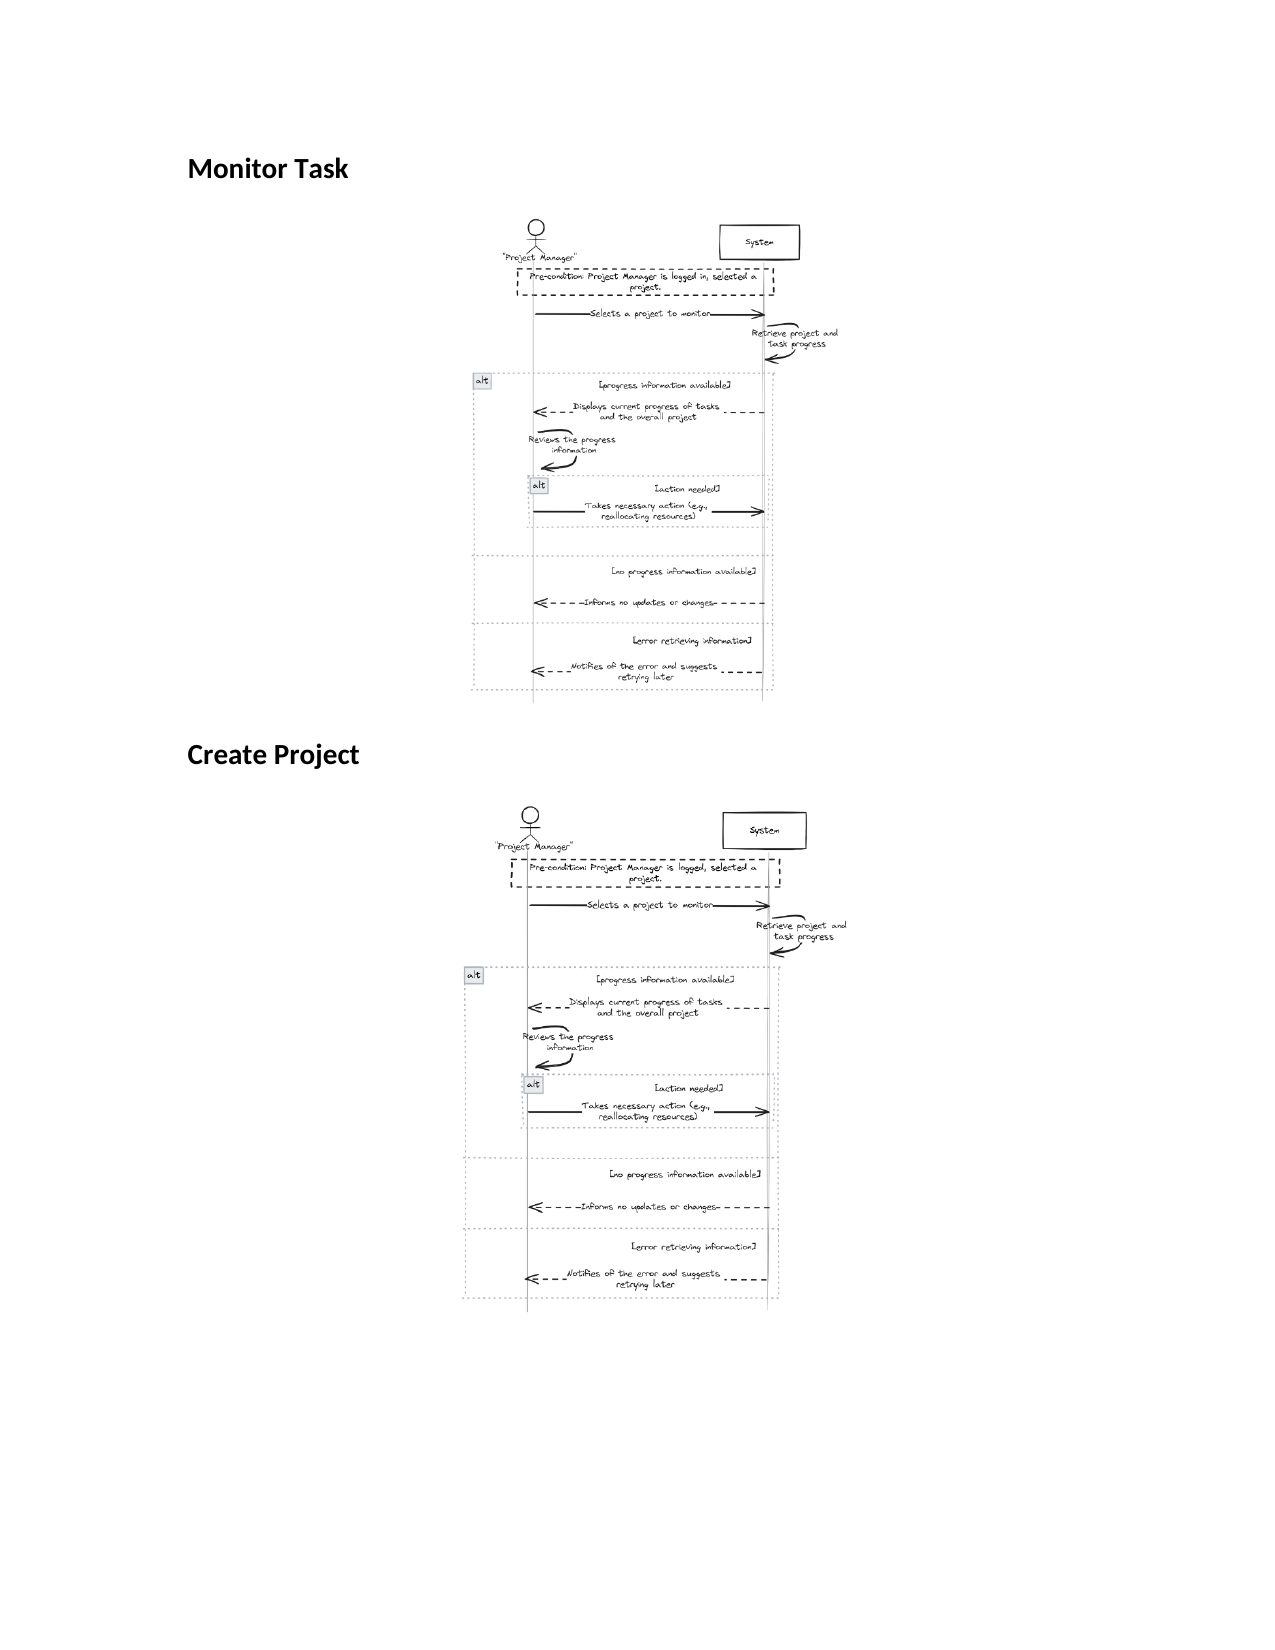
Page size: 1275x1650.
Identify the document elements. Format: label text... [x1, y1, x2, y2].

text Monitor Task [187, 150, 1125, 186]
picture [466, 214, 847, 708]
text Create Project [187, 736, 1125, 772]
picture [457, 801, 855, 1317]
